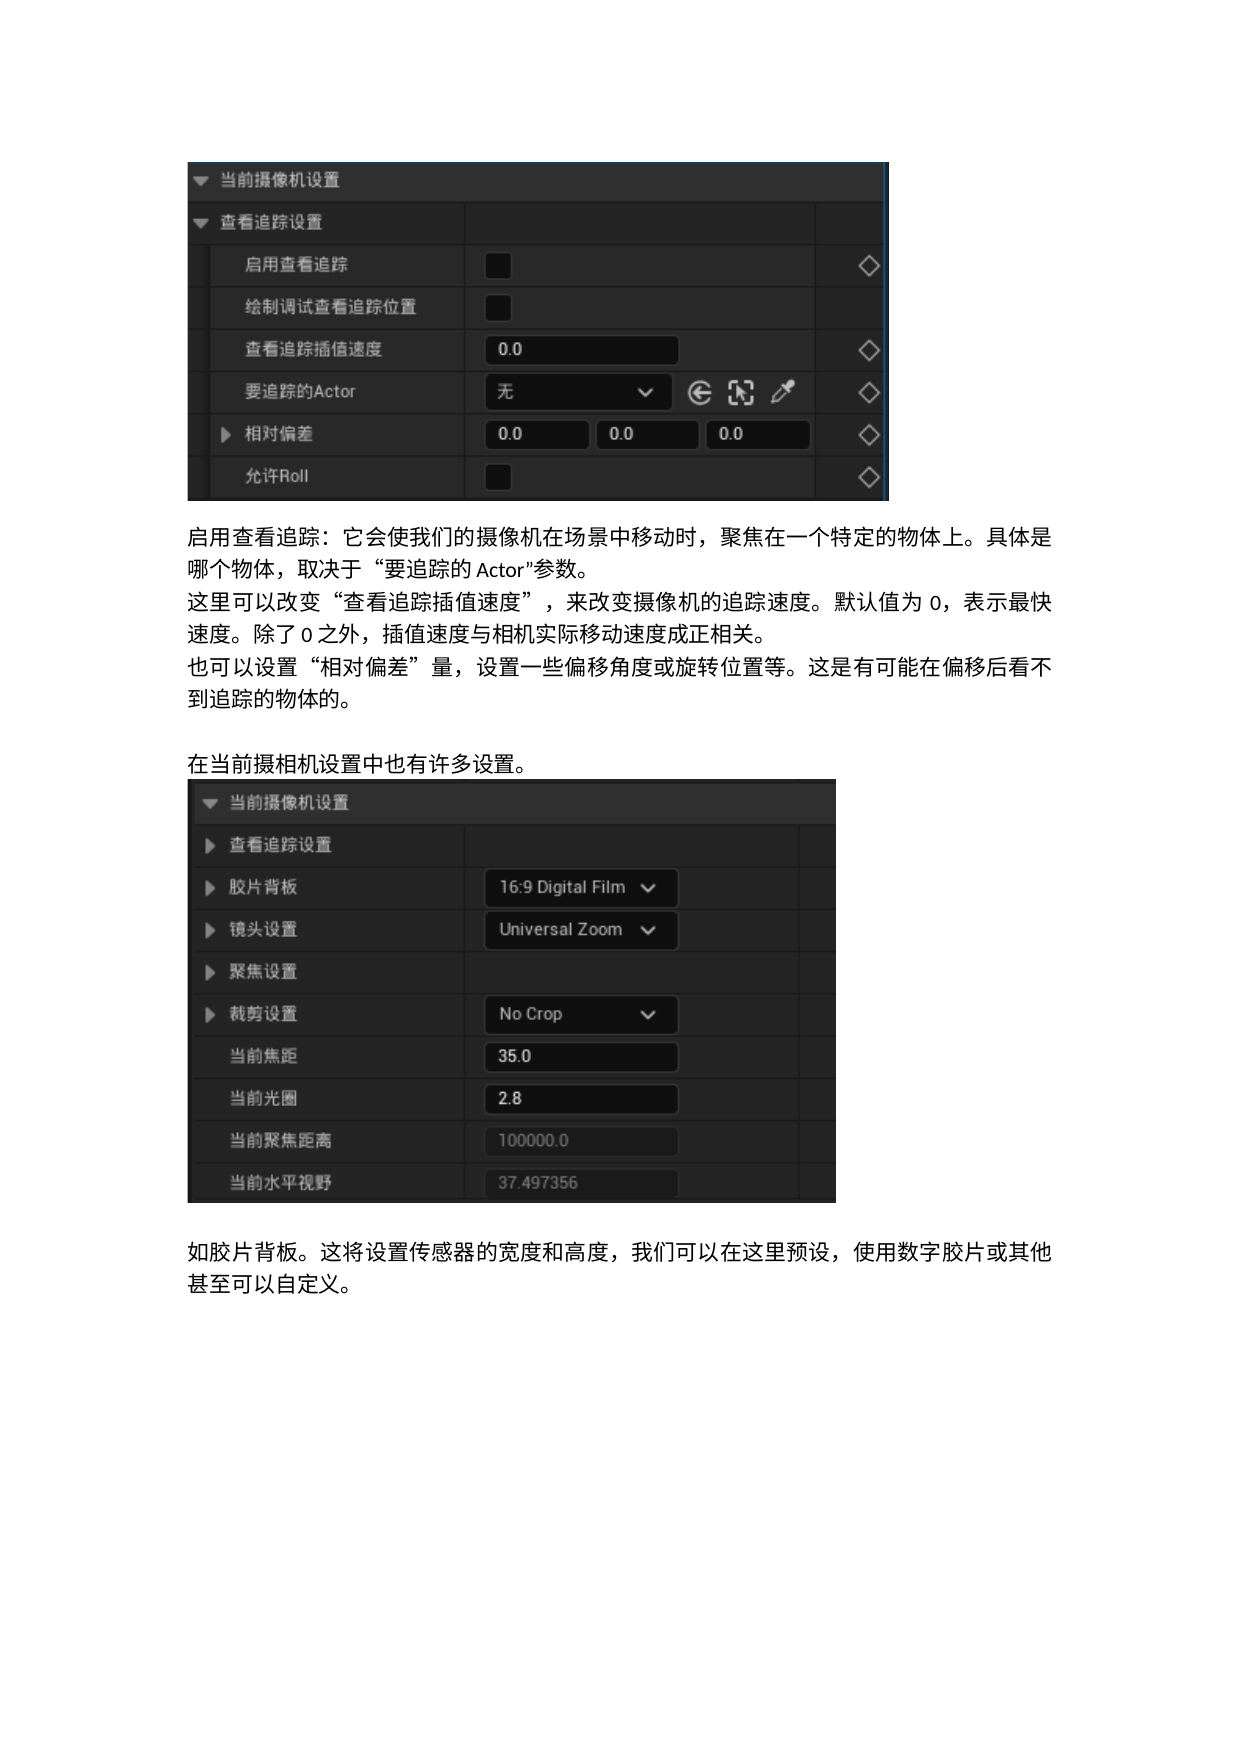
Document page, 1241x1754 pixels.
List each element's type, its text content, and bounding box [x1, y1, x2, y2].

text 如胶片背板。这将设置传感器的宽度和高度，我们可以在这里预设，使用数字胶片或其他，甚至可以自定义。 [187, 1234, 1053, 1299]
text 在当前摄相机设置中也有许多设置。 [187, 747, 1053, 779]
picture [187, 779, 836, 1203]
text 也可以设置“相对偏差”量，设置一些偏移角度或旋转位置等。这是有可能在偏移后看不到追踪的物体的。 [187, 649, 1053, 714]
text 启用查看追踪：它会使我们的摄像机在场景中移动时，聚焦在一个特定的物体上。具体是哪个物体，取决于“要追踪的Actor”参数。 [187, 519, 1053, 584]
text 这里可以改变“查看追踪插值速度”，来改变摄像机的追踪速度。默认值为0，表示最快速度。除了0之外，插值速度与相机实际移动速度成正相关。 [187, 584, 1053, 649]
picture [187, 162, 889, 501]
